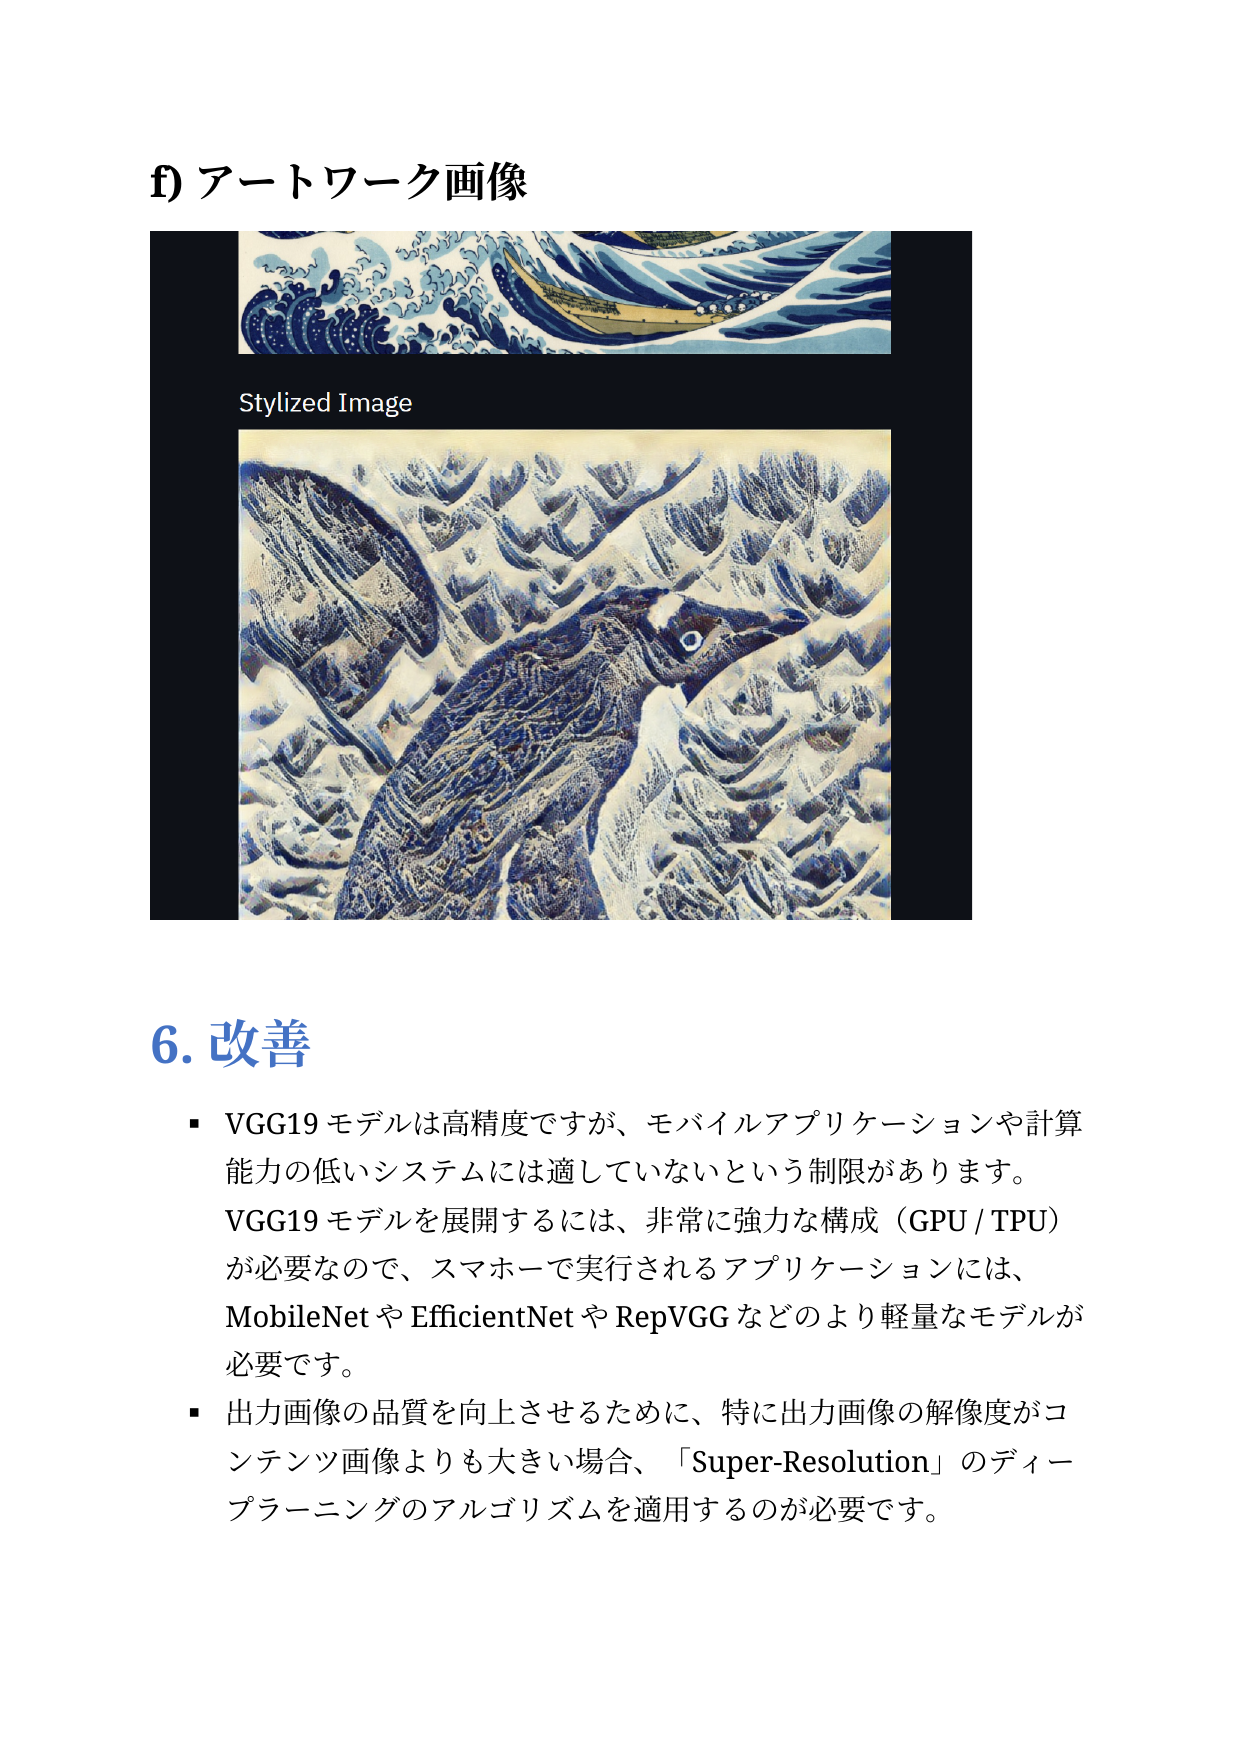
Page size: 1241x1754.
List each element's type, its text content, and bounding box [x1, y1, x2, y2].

text 6. 改善 [150, 1003, 1090, 1078]
picture [150, 231, 973, 920]
text f) アートワーク画像 [150, 150, 1090, 210]
list VGG19モデルは高精度ですが、モバイルアプリケーションや計算能力の低いシステムには適していないという制限があります。VGG19モデルを展開するには、非常に強力な構成（GPU / TPU）が必要なので、スマホーで実行されるアプリケーションには、MobileNetやEfficientNetやRepVGGなどのより軽量なモデルが必要です。 [187, 1101, 1090, 1384]
list 出力画像の品質を向上させるために、特に出力画像の解像度がコンテンツ画像よりも大きい場合、「Super-Resolution」のディープラーニングのアルゴリズムを適用するのが必要です。 [187, 1390, 1090, 1529]
